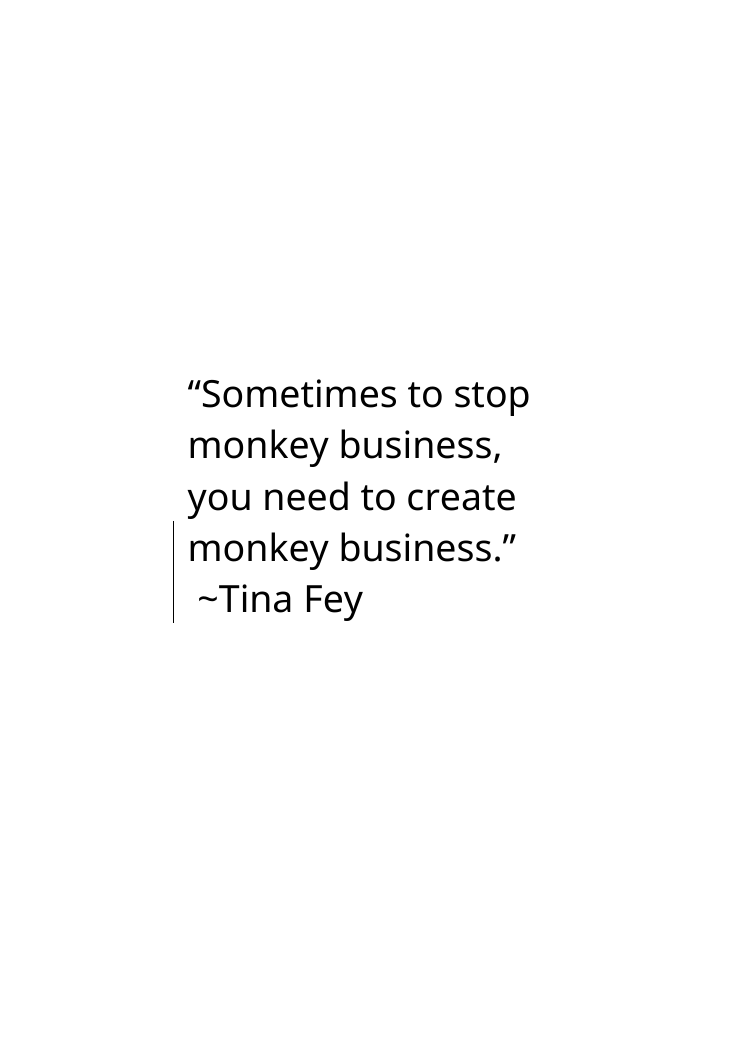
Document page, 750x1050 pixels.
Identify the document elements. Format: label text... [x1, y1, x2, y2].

text “Sometimes to stop monkey business, you need to create monkey business.” [187, 368, 562, 572]
text ~Tina Fey [187, 572, 562, 623]
